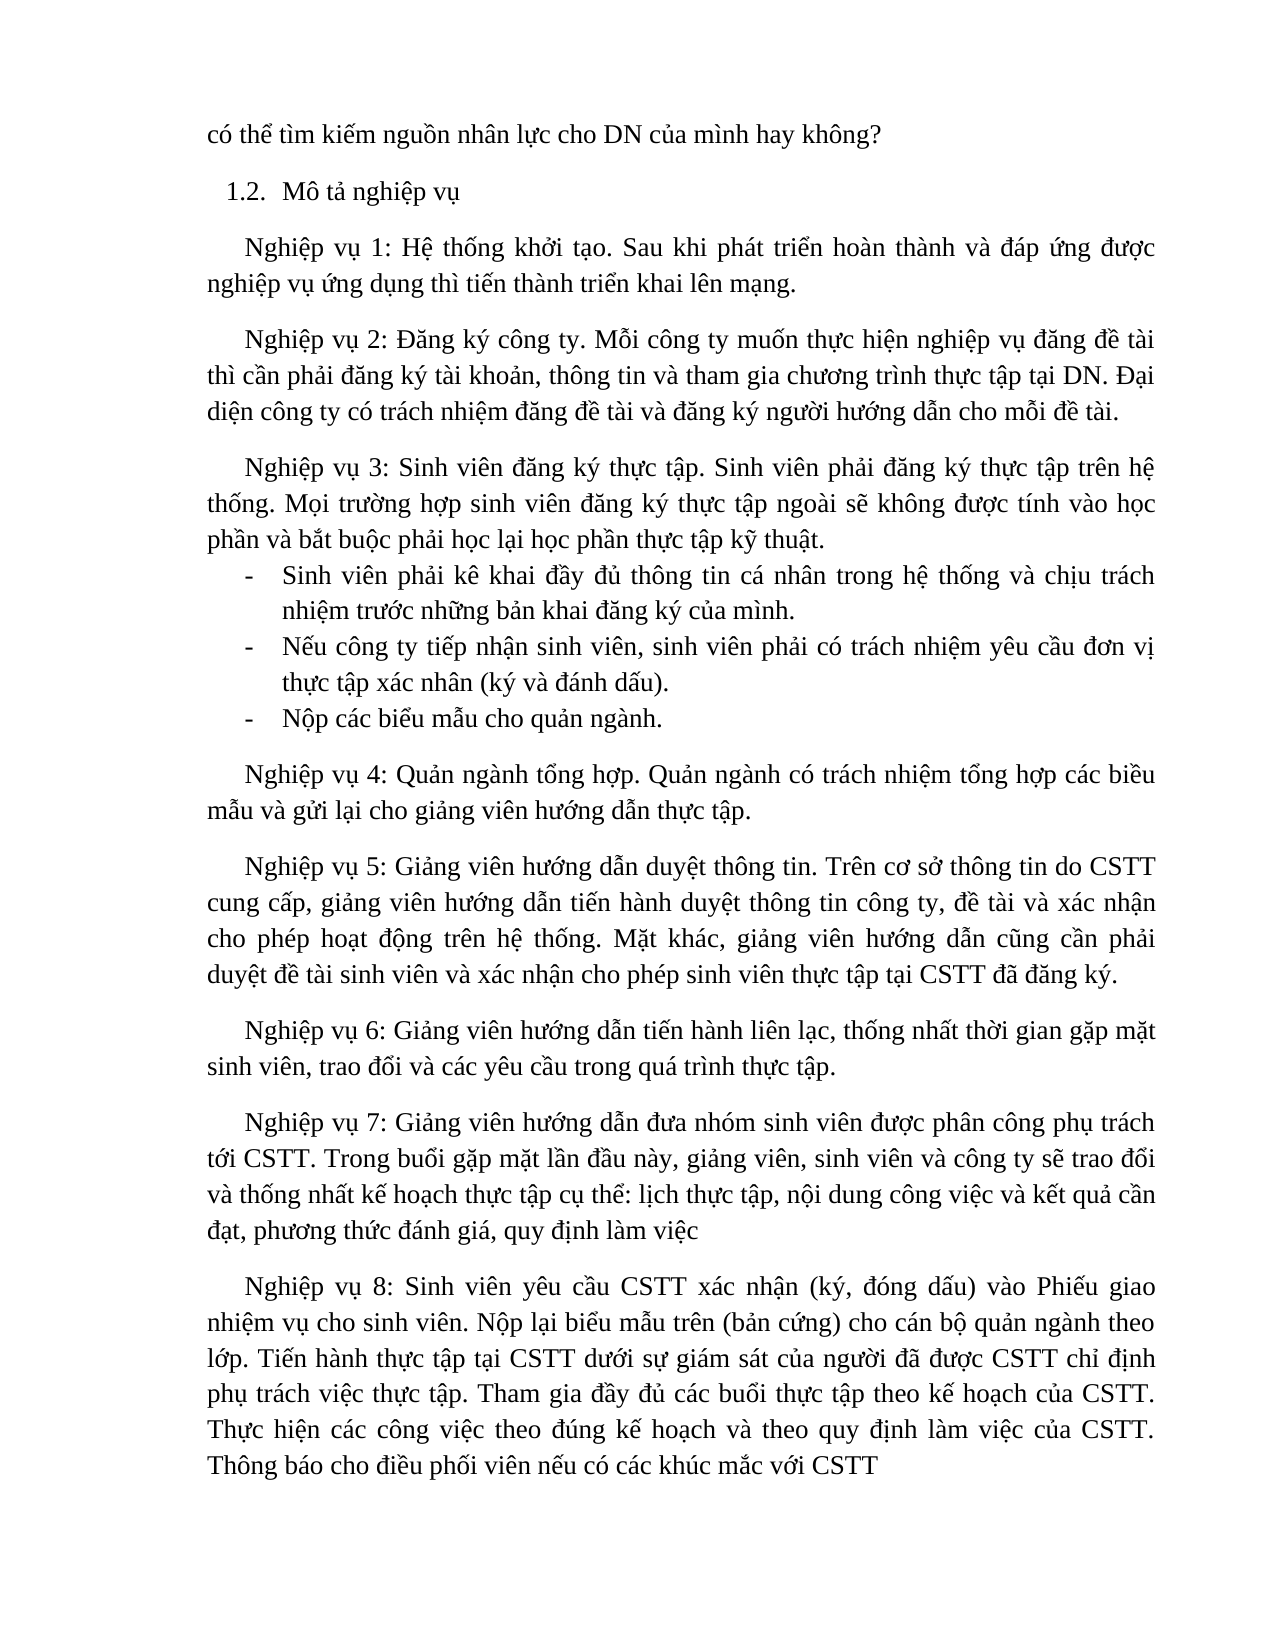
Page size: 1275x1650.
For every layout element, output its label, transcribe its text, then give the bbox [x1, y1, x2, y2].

text Nghiệp vụ 2: Đăng ký công ty. Mỗi công ty muốn thực hiện nghiệp vụ đăng đề tài thì cần phải đăng ký tài khoản, thông tin và tham gia chương trình thực tập tại DN. Đại diện công ty có trách nhiệm đăng đề tài và đăng ký người hướng dẫn cho mỗi đề tài. [207, 323, 1157, 426]
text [207, 118, 1157, 149]
text Nghiệp vụ 1: Hệ thống khởi tạo. Sau khi phát triển hoàn thành và đáp ứng được nghiệp vụ ứng dụng thì tiến thành triển khai lên mạng. [207, 231, 1157, 298]
list Nộp các biểu mẫu cho quản ngành. [244, 702, 1157, 733]
text Nghiệp vụ 6: Giảng viên hướng dẫn tiến hành liên lạc, thống nhất thời gian gặp mặt sinh viên, trao đổi và các yêu cầu trong quá trình thực tập. [207, 1014, 1157, 1081]
text Nghiệp vụ 4: Quản ngành tổng hợp. Quản ngành có trách nhiệm tổng hợp các biều mẫu và gửi lại cho giảng viên hướng dẫn thực tập. [207, 758, 1157, 825]
text Nghiệp vụ 7: Giảng viên hướng dẫn đưa nhóm sinh viên được phân công phụ trách tới CSTT. Trong buổi gặp mặt lần đầu này, giảng viên, sinh viên và công ty sẽ trao đổi và thống nhất kế hoạch thực tập cụ thể: lịch thực tập, nội dung công việc và kết quả cần đạt, phương thức đánh giá, quy định làm việc [207, 1107, 1157, 1245]
list Nếu công ty tiếp nhận sinh viên, sinh viên phải có trách nhiệm yêu cầu đơn vị thực tập xác nhân (ký và đánh dấu). [244, 630, 1157, 697]
list Sinh viên phải kê khai đầy đủ thông tin cá nhân trong hệ thống và chịu trách nhiệm trước những bản khai đăng ký của mình. [244, 559, 1157, 626]
text Nghiệp vụ 8: Sinh viên yêu cầu CSTT xác nhận (ký, đóng dấu) vào Phiếu giao nhiệm vụ cho sinh viên. Nộp lại biểu mẫu trên (bản cứng) cho cán bộ quản ngành theo lớp. Tiến hành thực tập tại CSTT dưới sự giám sát của người đã được CSTT chỉ định phụ trách việc thực tập. Tham gia đầy đủ các buổi thực tập theo kế hoạch của CSTT. Thực hiện các công việc theo đúng kế hoạch và theo quy định làm việc của CSTT. Thông báo cho điều phối viên nếu có các khúc mắc với CSTT [207, 1270, 1157, 1480]
text Nghiệp vụ 3: Sinh viên đăng ký thực tập. Sinh viên phải đăng ký thực tập trên hệ thống. Mọi trường hợp sinh viên đăng ký thực tập ngoài sẽ không được tính vào học phần và bắt buộc phải học lại học phần thực tập kỹ thuật. [207, 452, 1157, 554]
text Nghiệp vụ 5: Giảng viên hướng dẫn duyệt thông tin. Trên cơ sở thông tin do CSTT cung cấp, giảng viên hướng dẫn tiến hành duyệt thông tin công ty, đề tài và xác nhận cho phép hoạt động trên hệ thống. Mặt khác, giảng viên hướng dẫn cũng cần phải duyệt đề tài sinh viên và xác nhận cho phép sinh viên thực tập tại CSTT đã đăng ký. [207, 851, 1157, 989]
list Mô tả nghiệp vụ [226, 175, 1157, 206]
